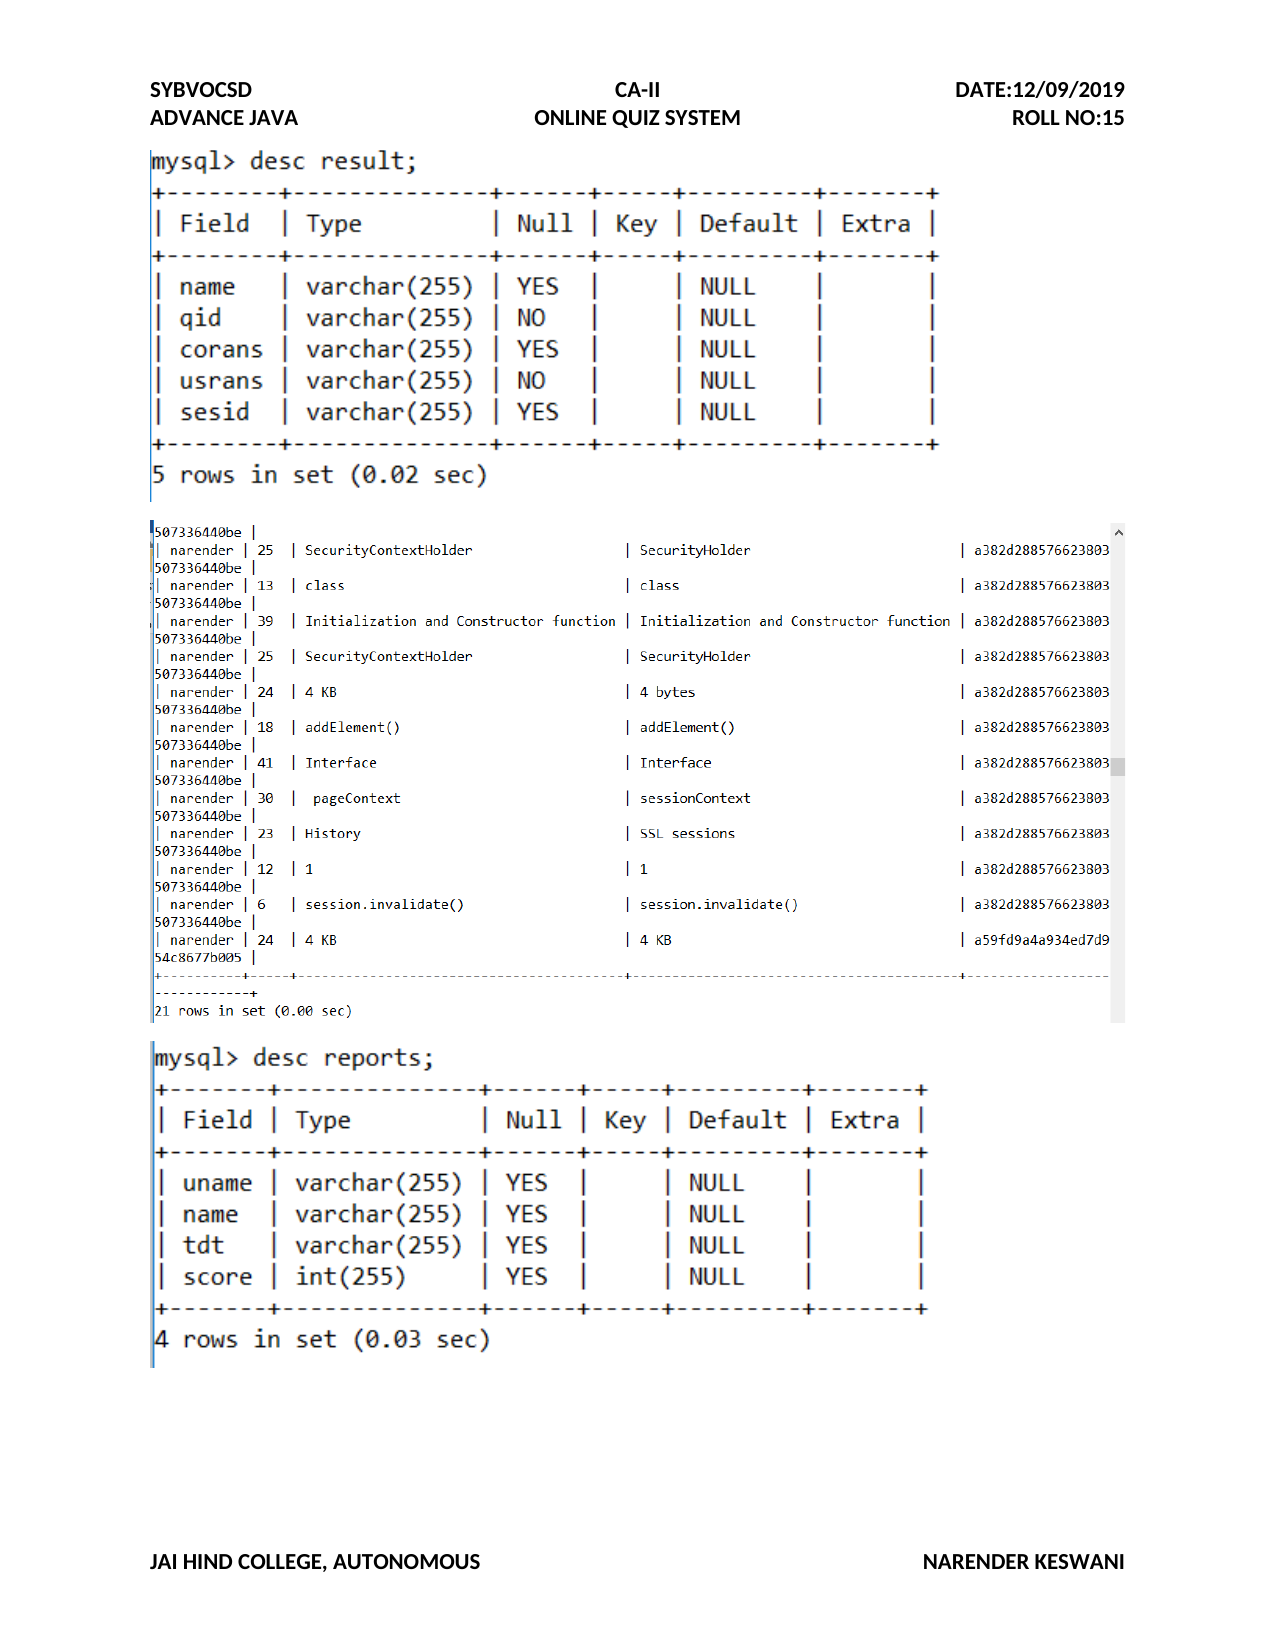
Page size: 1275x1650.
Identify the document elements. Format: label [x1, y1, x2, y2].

picture [150, 150, 974, 502]
picture [150, 520, 1125, 1023]
picture [150, 1041, 969, 1368]
